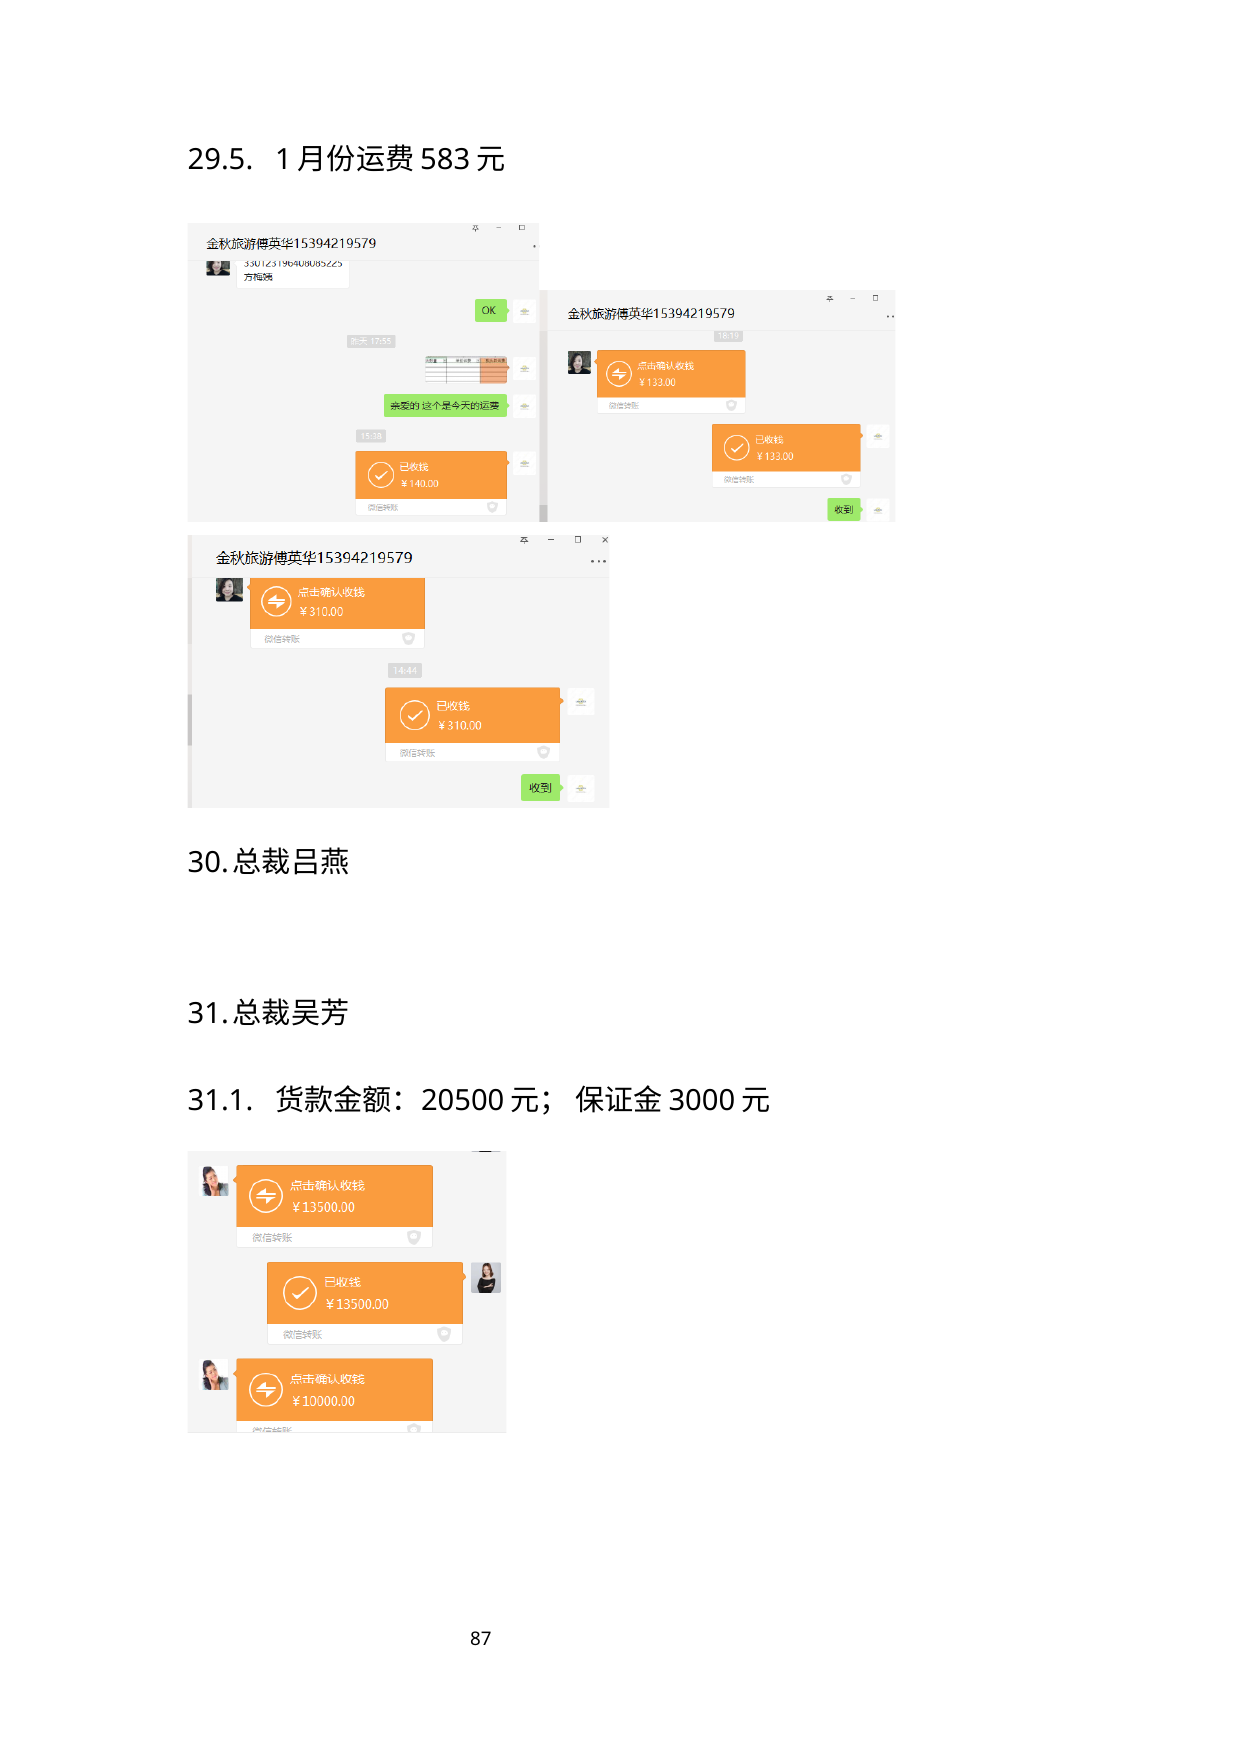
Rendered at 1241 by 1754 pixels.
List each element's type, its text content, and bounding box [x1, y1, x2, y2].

picture [187, 535, 610, 808]
picture [187, 223, 896, 522]
subtitle 总裁吕燕 [187, 828, 1053, 893]
subtitle 1月份运费583元 [187, 124, 1053, 189]
picture [187, 1151, 507, 1438]
subtitle 总裁吴芳 [187, 979, 1053, 1044]
subtitle 货款金额：20500元； 保证金3000元 [187, 1065, 1053, 1130]
